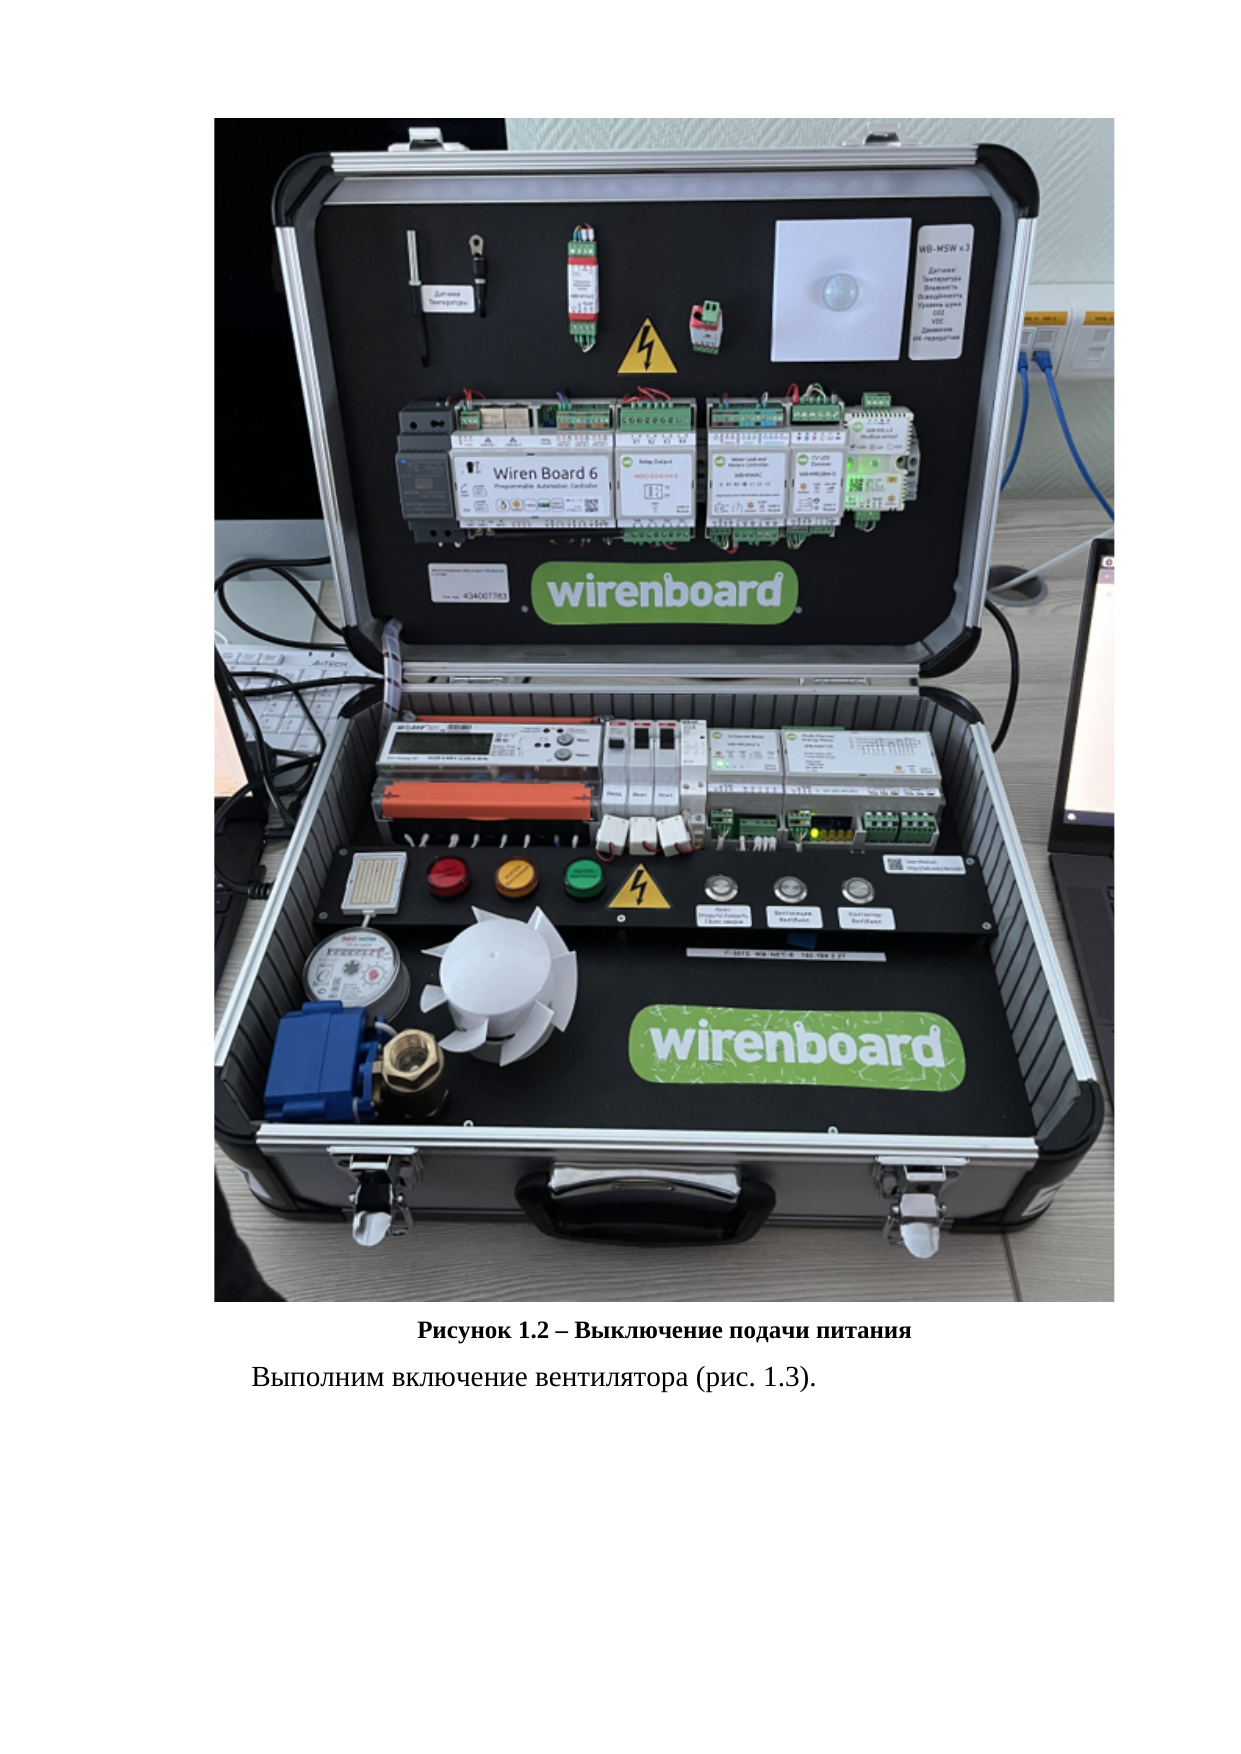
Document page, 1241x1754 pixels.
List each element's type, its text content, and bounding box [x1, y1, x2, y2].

text Выполним включение вентилятора (рис. 1.3). [177, 1359, 1152, 1392]
text Рисунок 1.2 – Выключение подачи питания [177, 1316, 1152, 1344]
picture [214, 118, 1115, 1302]
